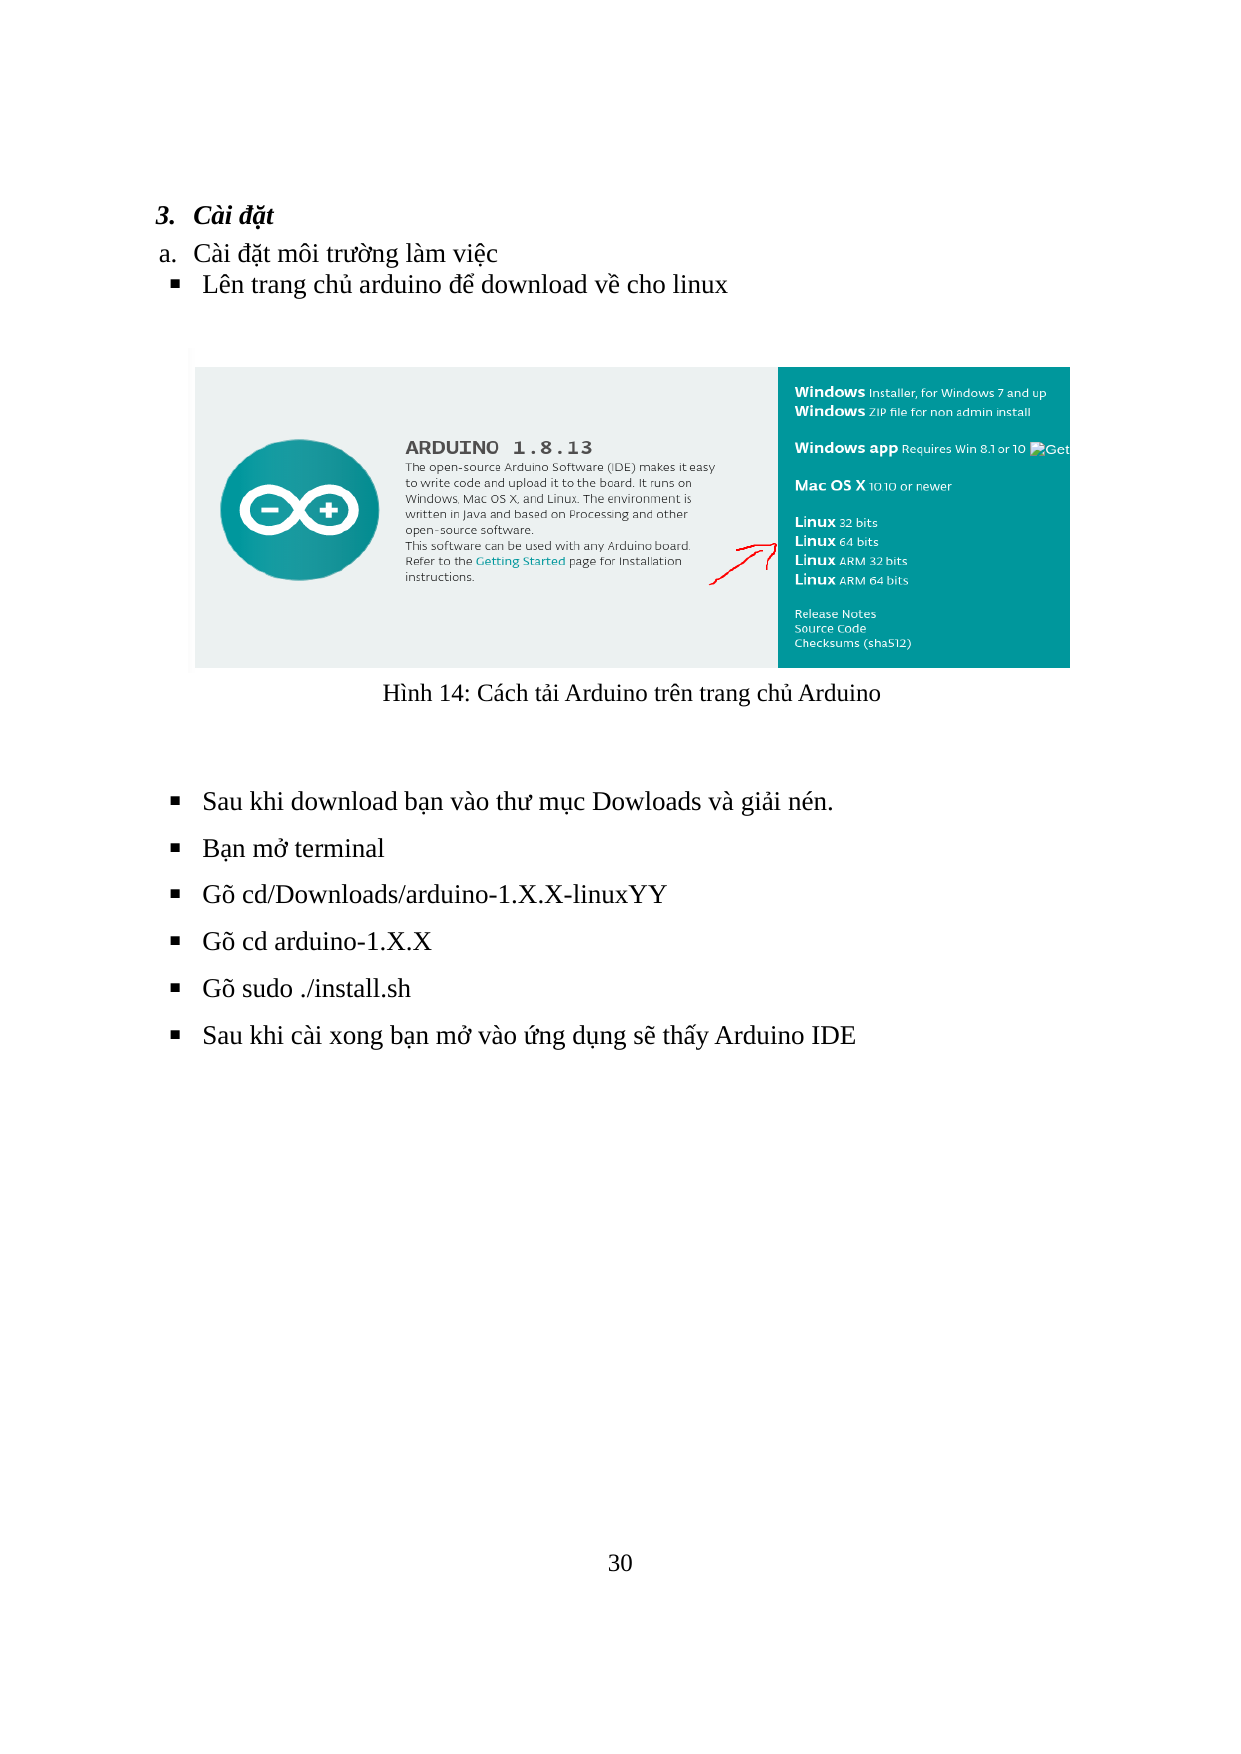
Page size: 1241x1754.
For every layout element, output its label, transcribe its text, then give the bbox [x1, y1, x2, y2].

list Sau khi cài xong bạn mở vào ứng dụng sẽ thấy Arduino IDE [165, 1019, 1122, 1050]
list Gõ sudo ./install.sh [165, 972, 1122, 1003]
text a. Cài đặt môi trường làm việc [118, 237, 1122, 268]
list Bạn mở terminal [165, 832, 1122, 863]
list Sau khi download bạn vào thư mục Dowloads và giải nén. [165, 785, 1122, 816]
picture [188, 348, 1076, 673]
list Gõ cd/Downloads/arduino-1.X.X-linuxYY [165, 878, 1122, 910]
subtitle 3. Cài đặt [156, 199, 1122, 231]
list Gõ cd arduino-1.X.X [165, 925, 1122, 957]
list Lên trang chủ arduino để download về cho linux [165, 268, 1122, 299]
